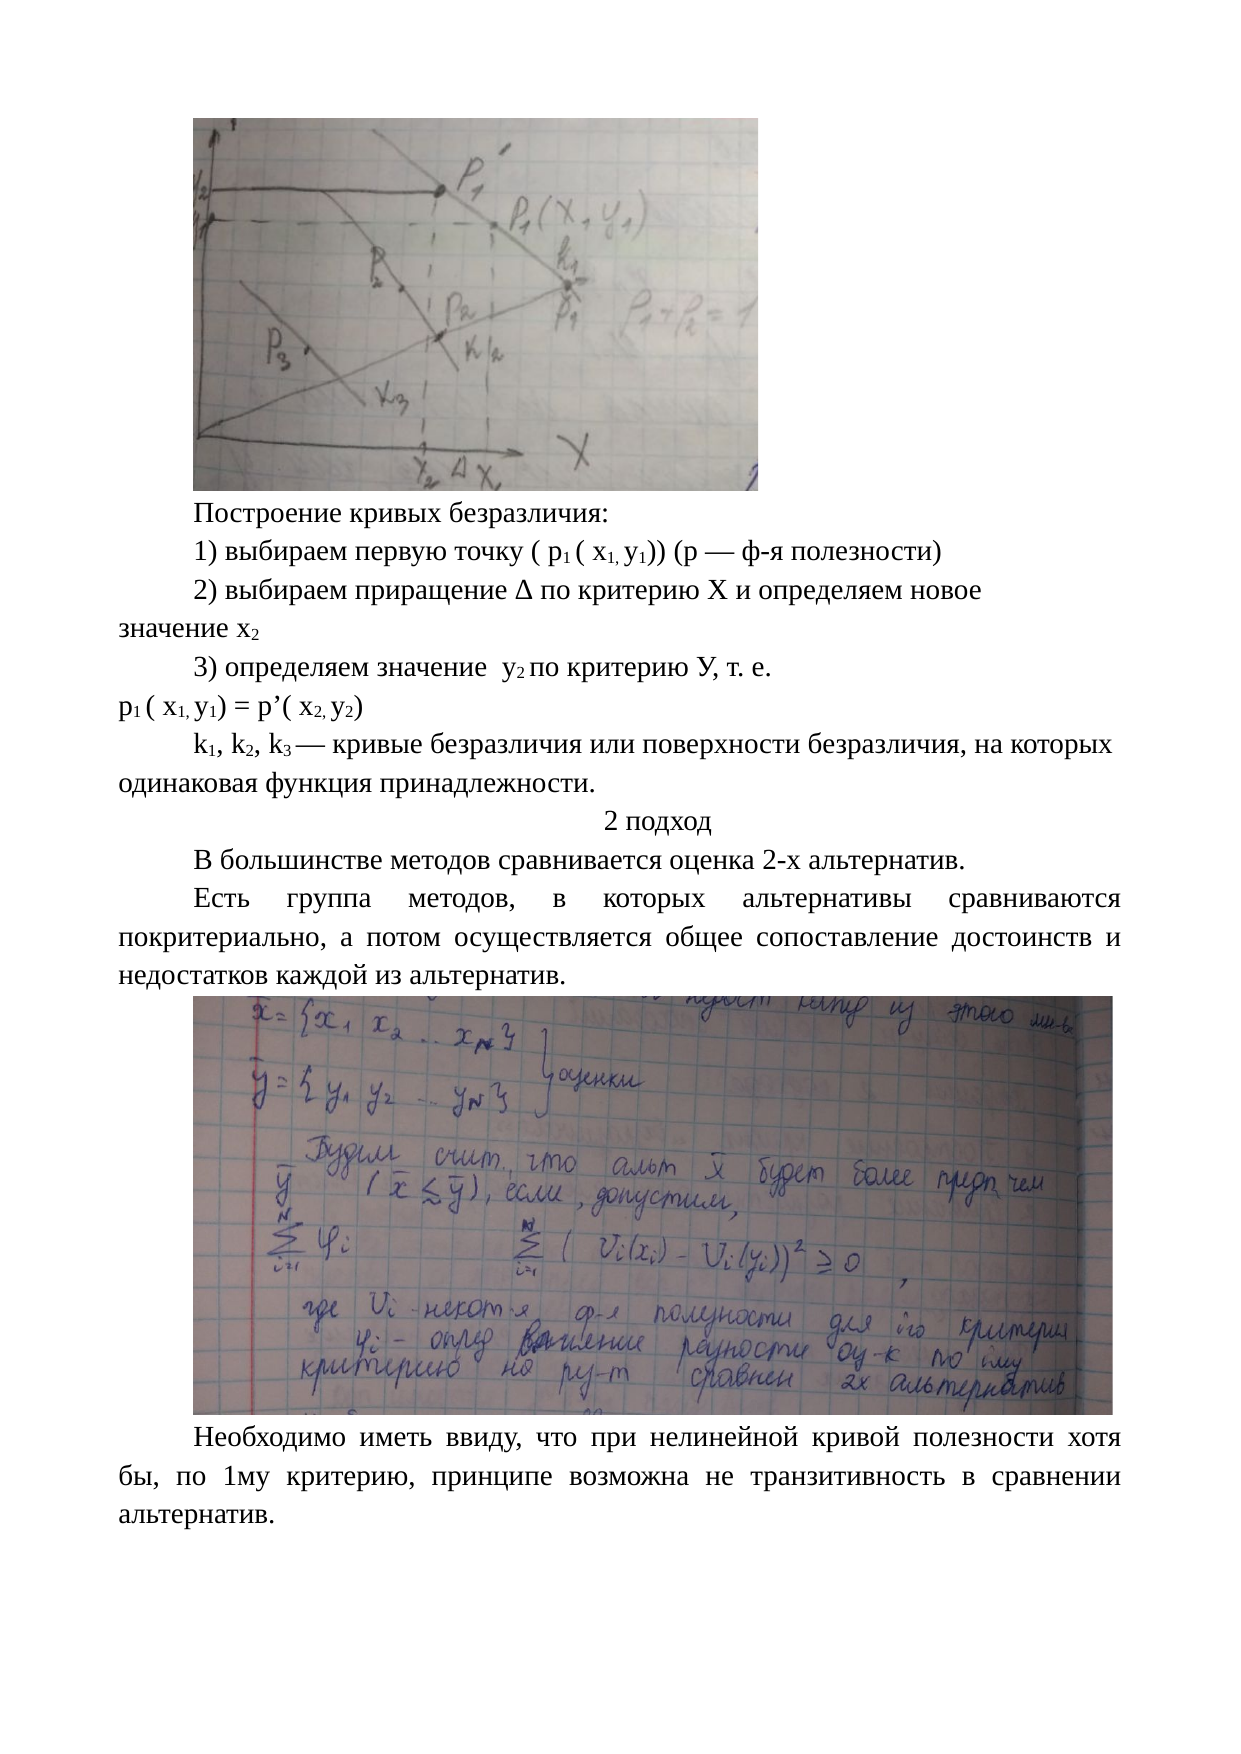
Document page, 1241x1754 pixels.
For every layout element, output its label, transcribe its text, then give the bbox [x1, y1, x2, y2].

text 1) выбираем первую точку ( р1 ( х1, у1)) (р — ф-я полезности) [118, 533, 1122, 567]
text Построение кривых безразличия: [118, 495, 1122, 528]
picture [193, 996, 1113, 1415]
text 2) выбираем приращение ∆ по критерию Х и определяем новое значение х2 [118, 572, 1122, 644]
text В большинстве методов сравнивается оценка 2-х альтернатив. [118, 842, 1122, 875]
picture [193, 118, 759, 491]
text 2 подход [118, 803, 1122, 837]
text Необходимо иметь ввиду, что при нелинейной кривой полезности хотя бы, по 1му критерию, принципе возможна не транзитивность в сравнении альтернатив. [118, 1419, 1122, 1530]
text Есть группа методов, в которых альтернативы сравниваются покритериально, а потом осуществляется общее сопоставление достоинств и недостатков каждой из альтернатив. [118, 880, 1122, 991]
text 3) определяем значение у2 по критерию У, т. е. р1 ( х1, у1) = рʼ( х2, у2) [118, 649, 1122, 721]
text k1, k2, k3 — кривые безразличия или поверхности безразличия, на которых одинаковая функция принадлежности. [118, 726, 1122, 798]
